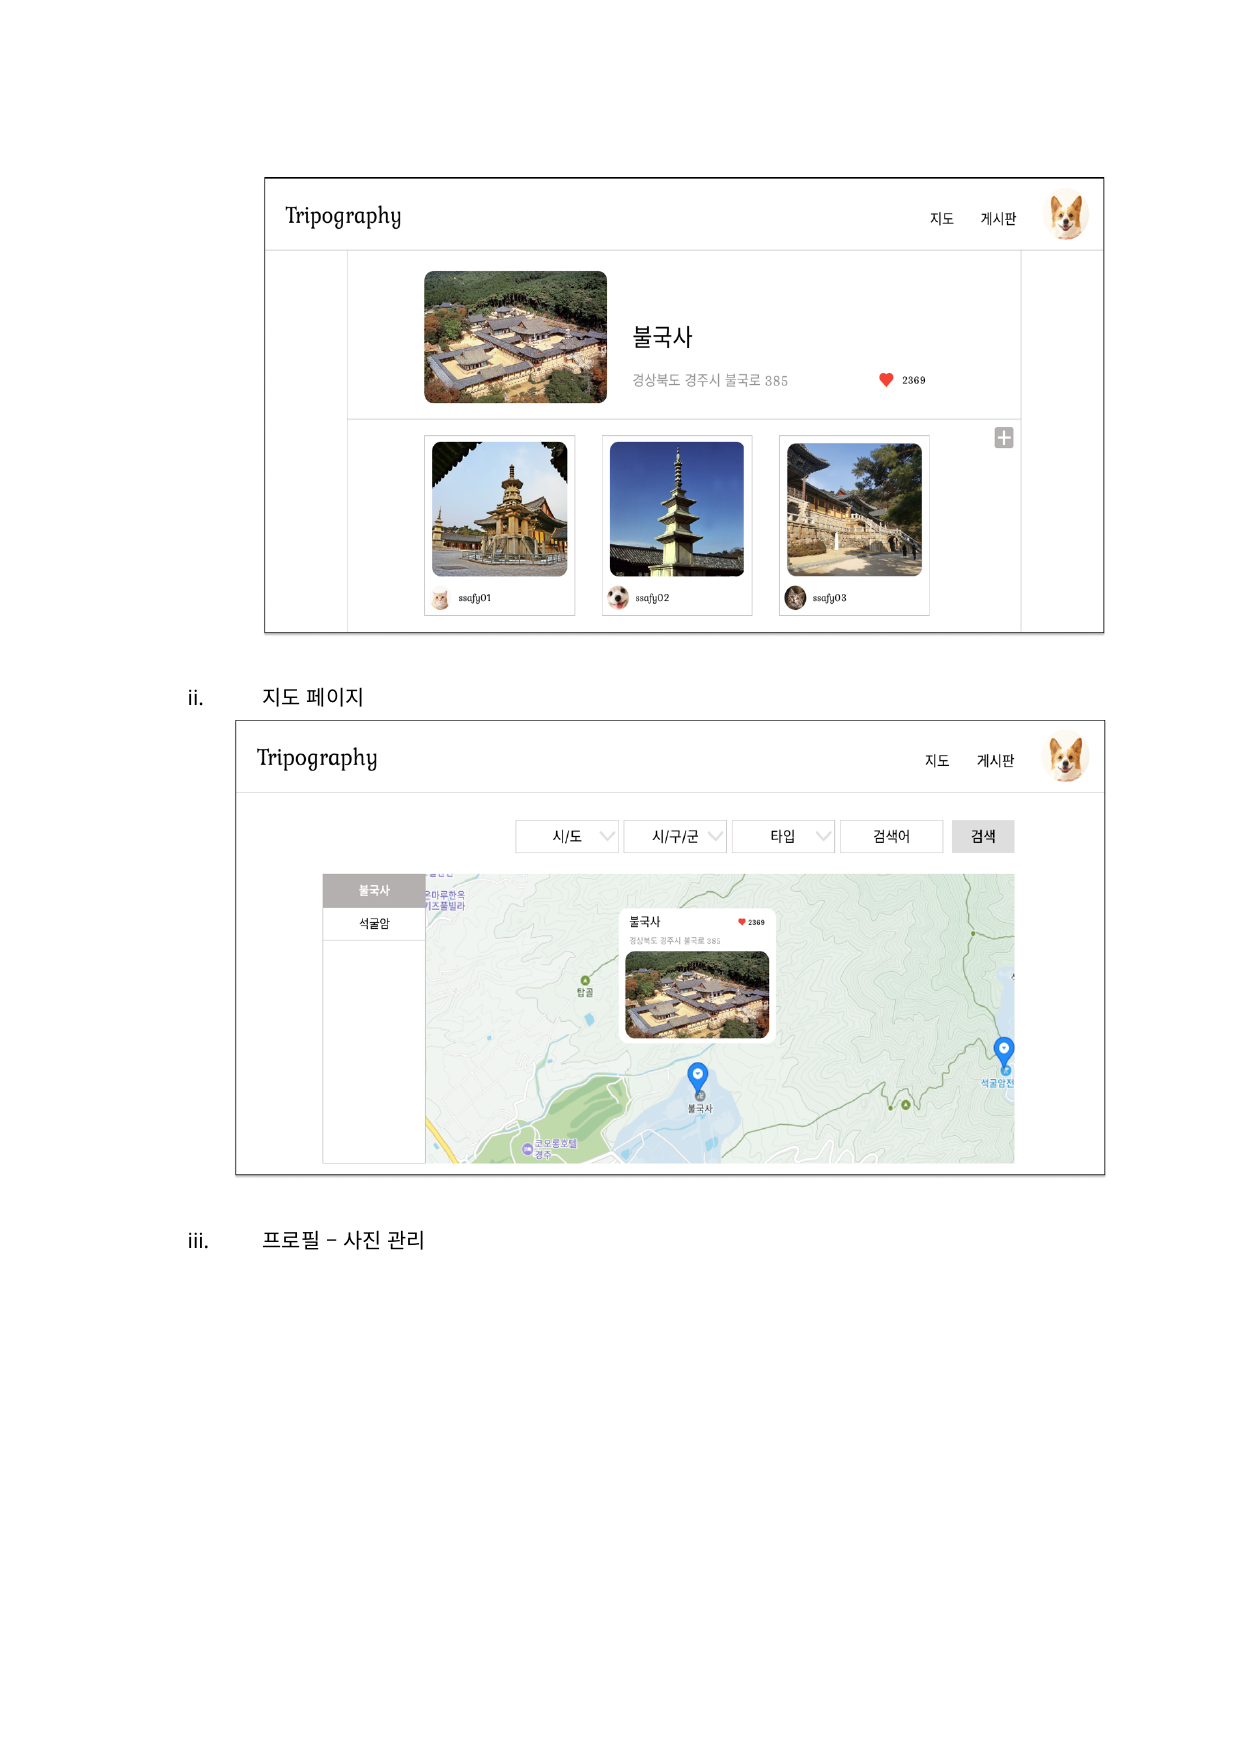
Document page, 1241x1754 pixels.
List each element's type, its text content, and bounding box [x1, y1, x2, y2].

list 프로필 – 사진 관리 [187, 1224, 1090, 1254]
picture [262, 177, 1106, 637]
picture [233, 720, 1107, 1179]
list 지도 페이지 [187, 681, 1090, 712]
